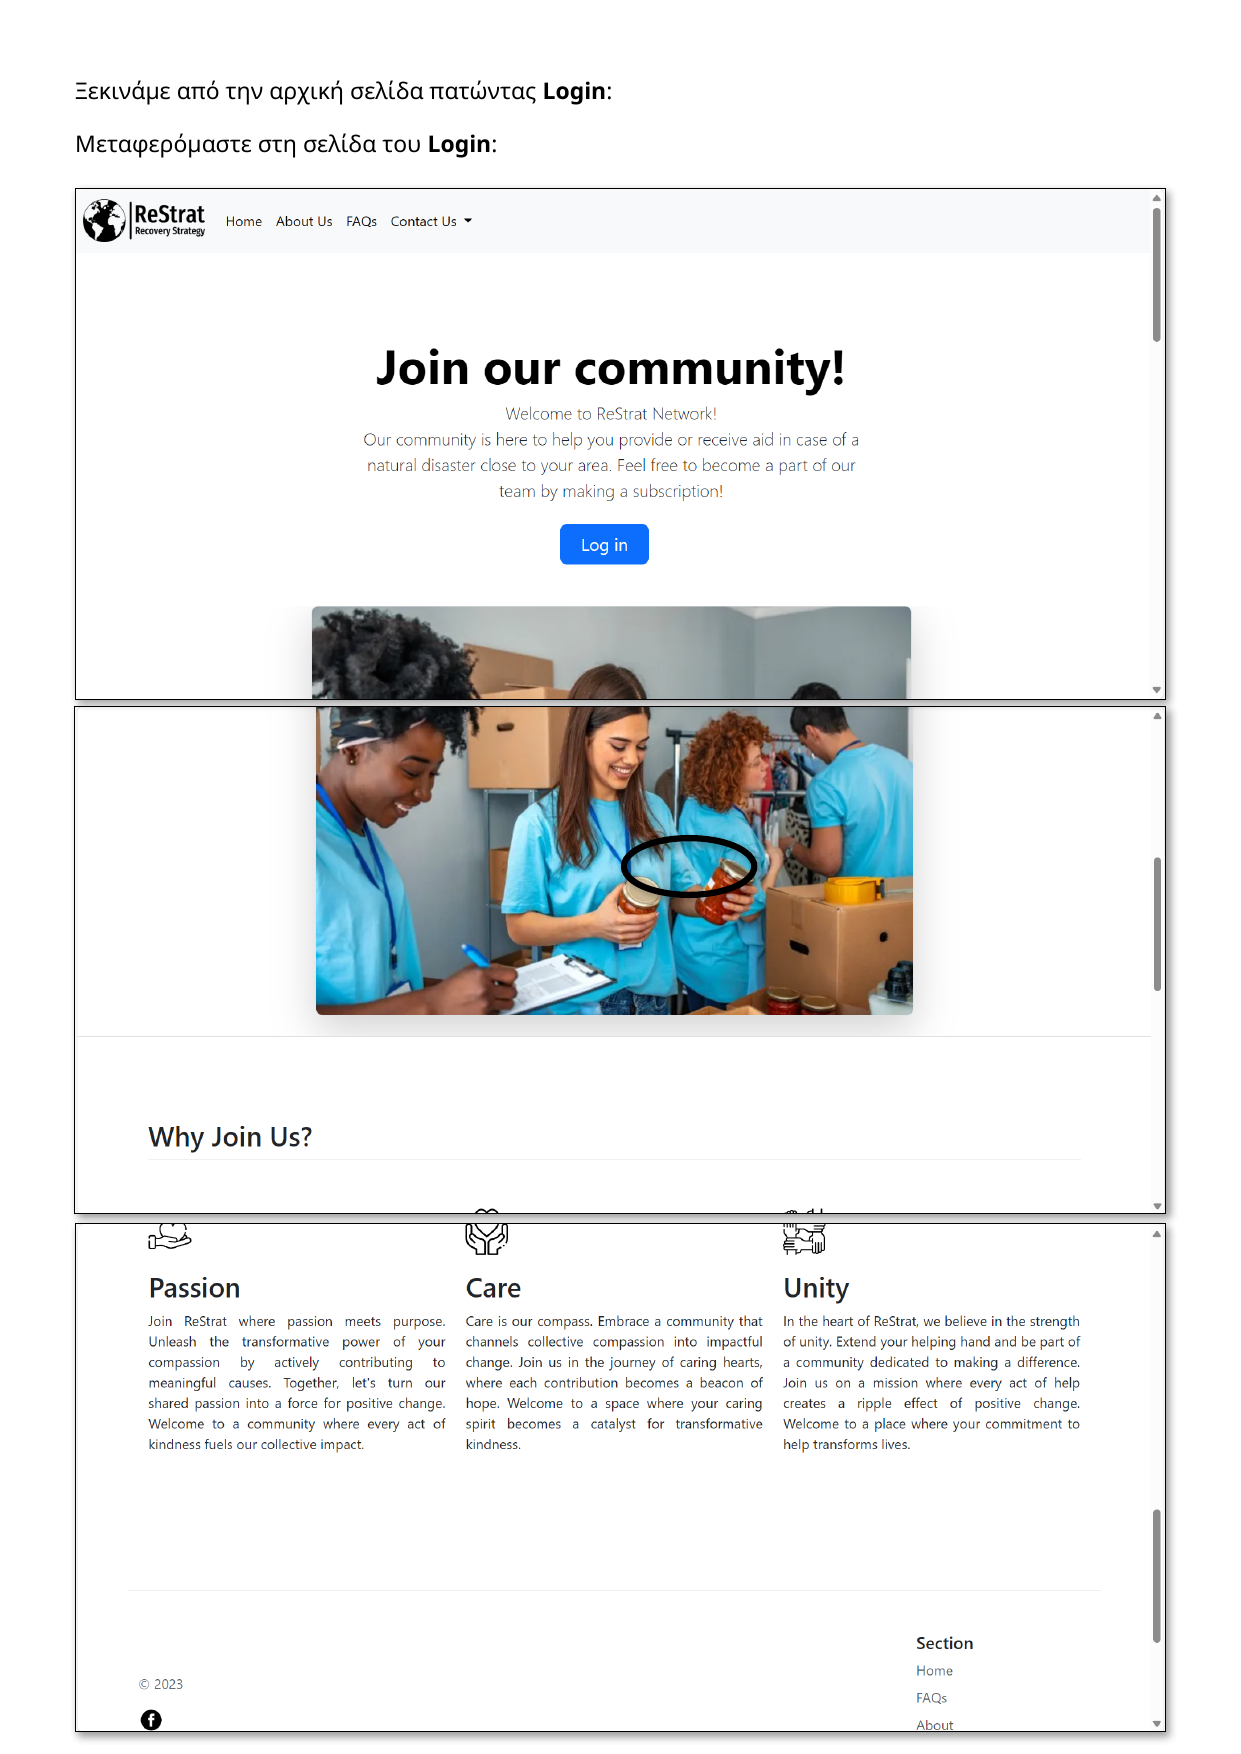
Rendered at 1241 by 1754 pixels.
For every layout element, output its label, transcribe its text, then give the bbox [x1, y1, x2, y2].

text Ξεκινάμε από την αρχική σελίδα πατώντας Login: [75, 75, 1165, 106]
picture [76, 1224, 1165, 1731]
text Μεταφερόμαστε στη σελίδα του Login: [75, 128, 1165, 159]
picture [76, 189, 1165, 699]
picture [75, 707, 1165, 1213]
